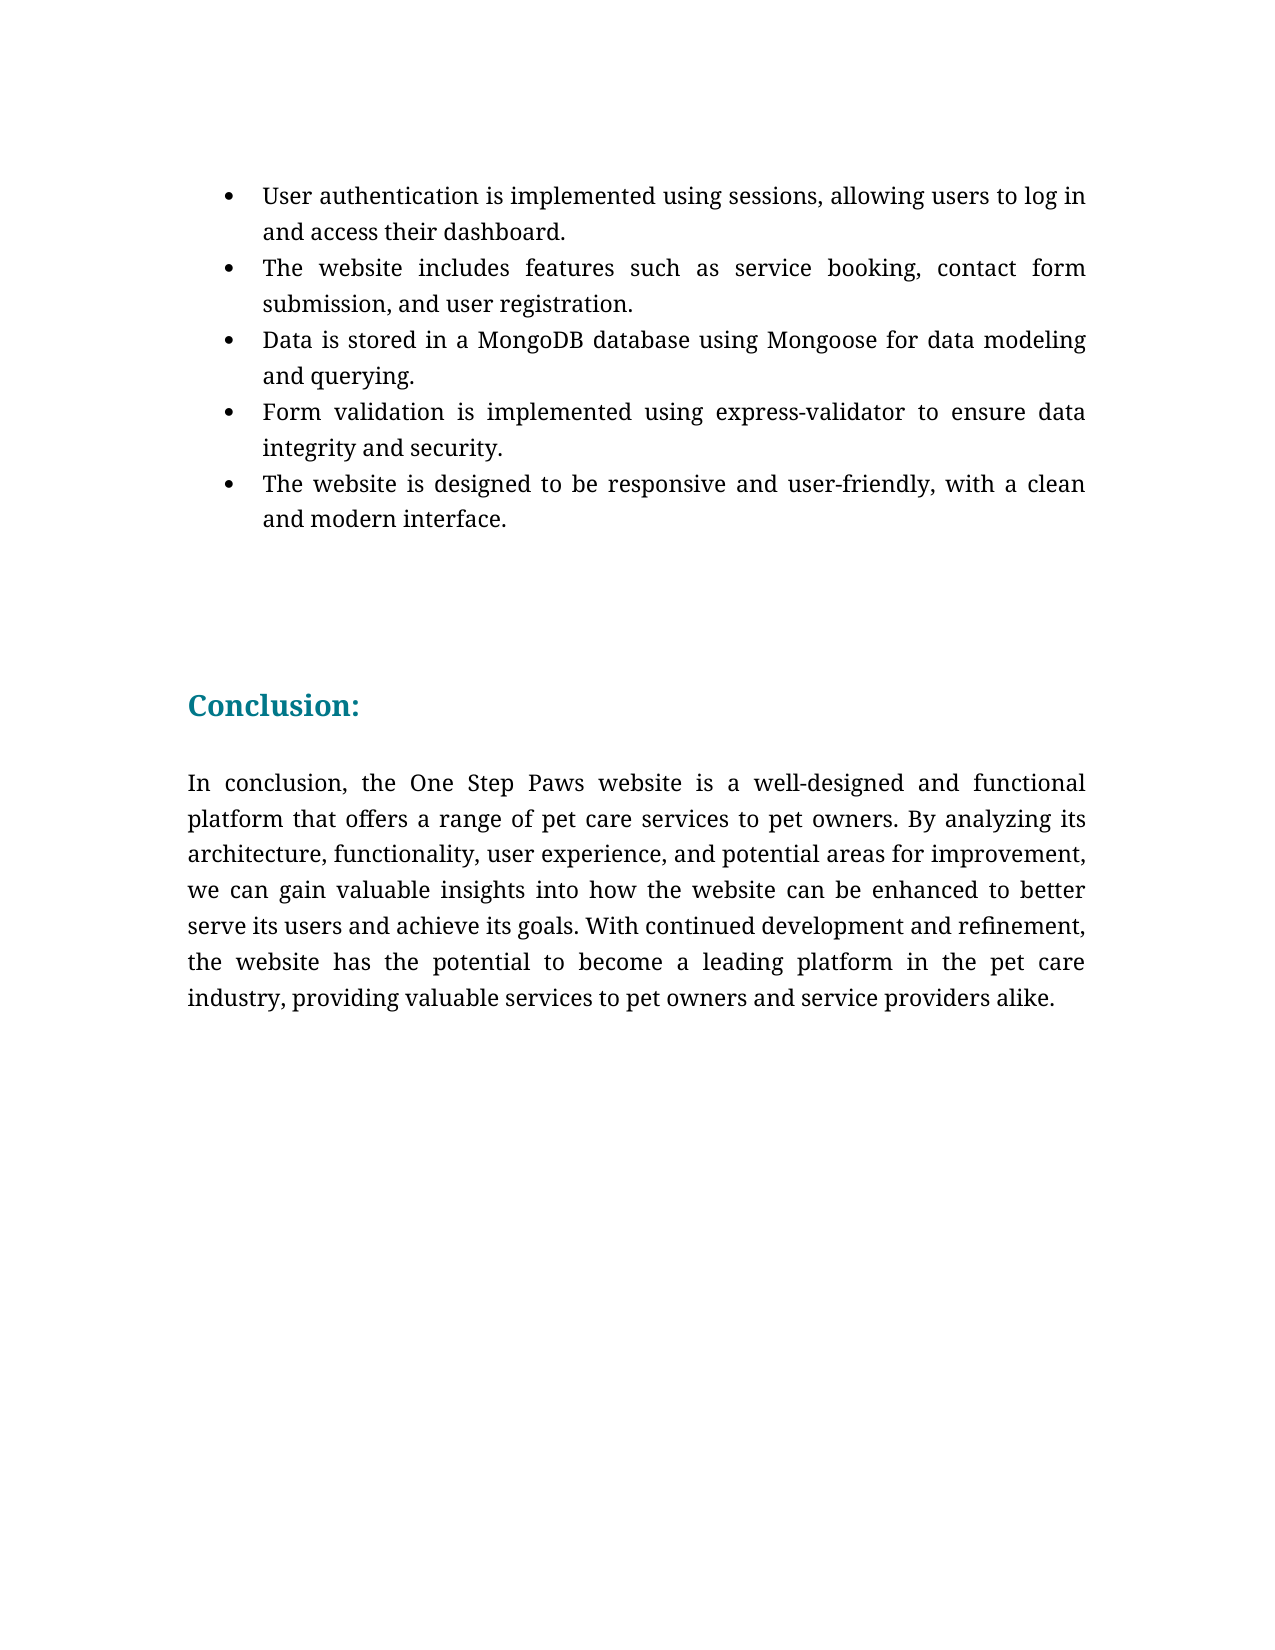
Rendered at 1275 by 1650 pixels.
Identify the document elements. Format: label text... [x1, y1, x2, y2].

list The website includes features such as service booking, contact form submission, and user registration. [225, 252, 1087, 319]
text In conclusion, the One Step Paws website is a well-designed and functional platform that offers a range of pet care services to pet owners. By analyzing its architecture, functionality, user experience, and potential areas for improvement, we can gain valuable insights into how the website can be enhanced to better serve its users and achieve its goals. With continued development and refinement, the website has the potential to become a leading platform in the pet care industry, providing valuable services to pet owners and service providers alike. [187, 767, 1087, 1013]
list The website is designed to be responsive and user-friendly, with a clean and modern interface. [225, 467, 1087, 535]
list User authentication is implemented using sessions, allowing users to log in and access their dashboard. [225, 180, 1087, 247]
list Form validation is implemented using express-validator to ensure data integrity and security. [225, 396, 1087, 463]
subtitle Conclusion: [187, 685, 1087, 725]
list Data is stored in a MongoDB database using Mongoose for data modeling and querying. [225, 324, 1087, 391]
